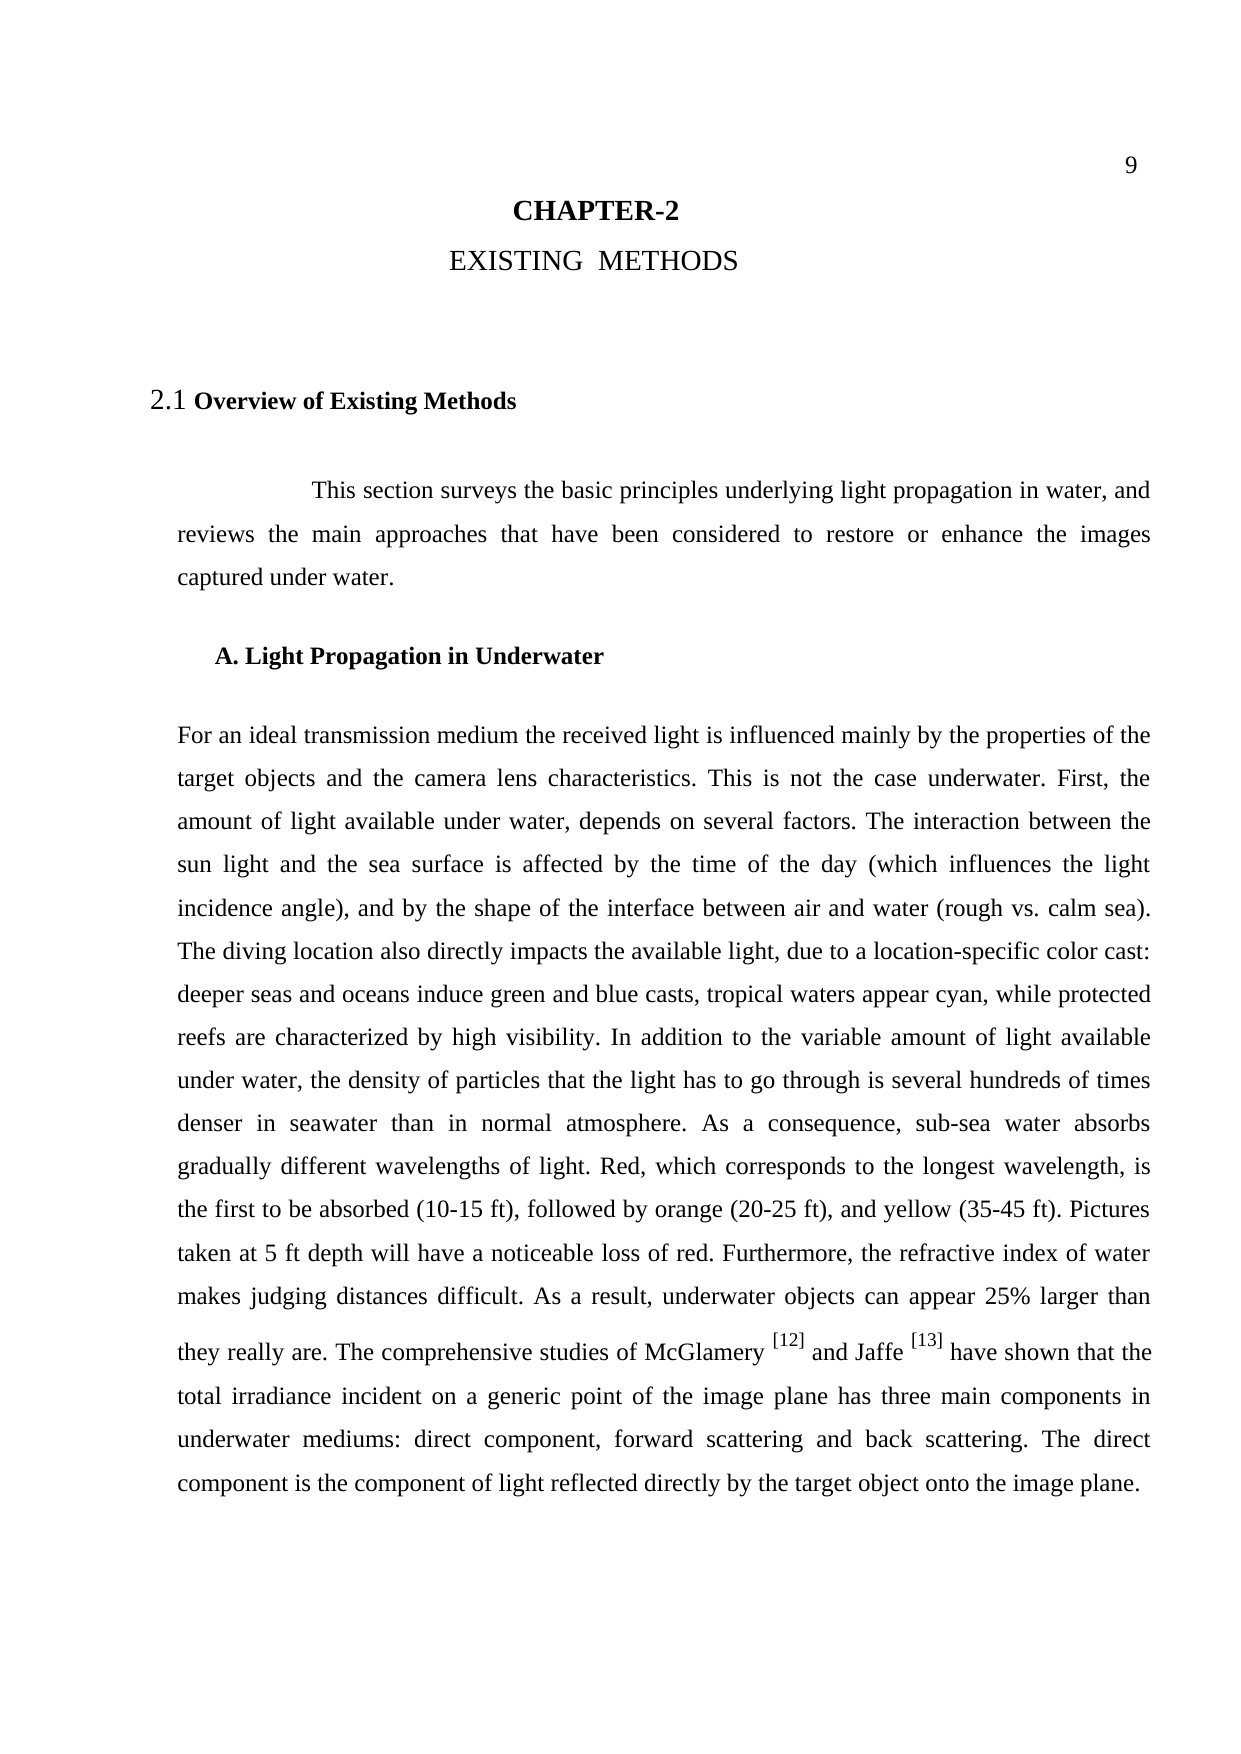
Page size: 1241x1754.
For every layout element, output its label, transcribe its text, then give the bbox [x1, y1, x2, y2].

text For an ideal transmission medium the received light is influenced mainly by the properties of the target objects and the camera lens characteristics. This is not the case underwater. First, the amount of light available under water, depends on several factors. The interaction between the sun light and the sea surface is affected by the time of the day (which influences the light incidence angle), and by the shape of the interface between air and water (rough vs. calm sea). The diving location also directly impacts the available light, due to a location-specific color cast: deeper seas and oceans induce green and blue casts, tropical waters appear cyan, while protected reefs are characterized by high visibility. In addition to the variable amount of light available under water, the density of particles that the light has to go through is several hundreds of times denser in seawater than in normal atmosphere. As a consequence, sub-sea water absorbs gradually different wavelengths of light. Red, which corresponds to the longest wavelength, is the first to be absorbed (10-15 ft), followed by orange (20-25 ft), and yellow (35-45 ft). Pictures taken at 5 ft depth will have a noticeable loss of red. Furthermore, the refractive index of water makes judging distances difficult. As a result, underwater objects can appear 25% larger than they really are. The comprehensive studies of McGlamery [12] and Jaffe [13] have shown that the total irradiance incident on a generic point of the image plane has three main components in underwater mediums: direct component, forward scattering and back scattering. The direct component is the component of light reflected directly by the target object onto the image plane. [177, 720, 1152, 1496]
text A. Light Propagation in Underwater [214, 641, 1152, 670]
text 2.1 Overview of Existing Methods [150, 382, 1152, 416]
text This section surveys the basic principles underlying light propagation in water, and reviews the main approaches that have been considered to restore or enhance the images captured under water. [177, 476, 1152, 591]
text EXISTING METHODS [150, 243, 1152, 277]
text CHAPTER-2 [150, 193, 1152, 227]
text 9 [150, 150, 1152, 179]
